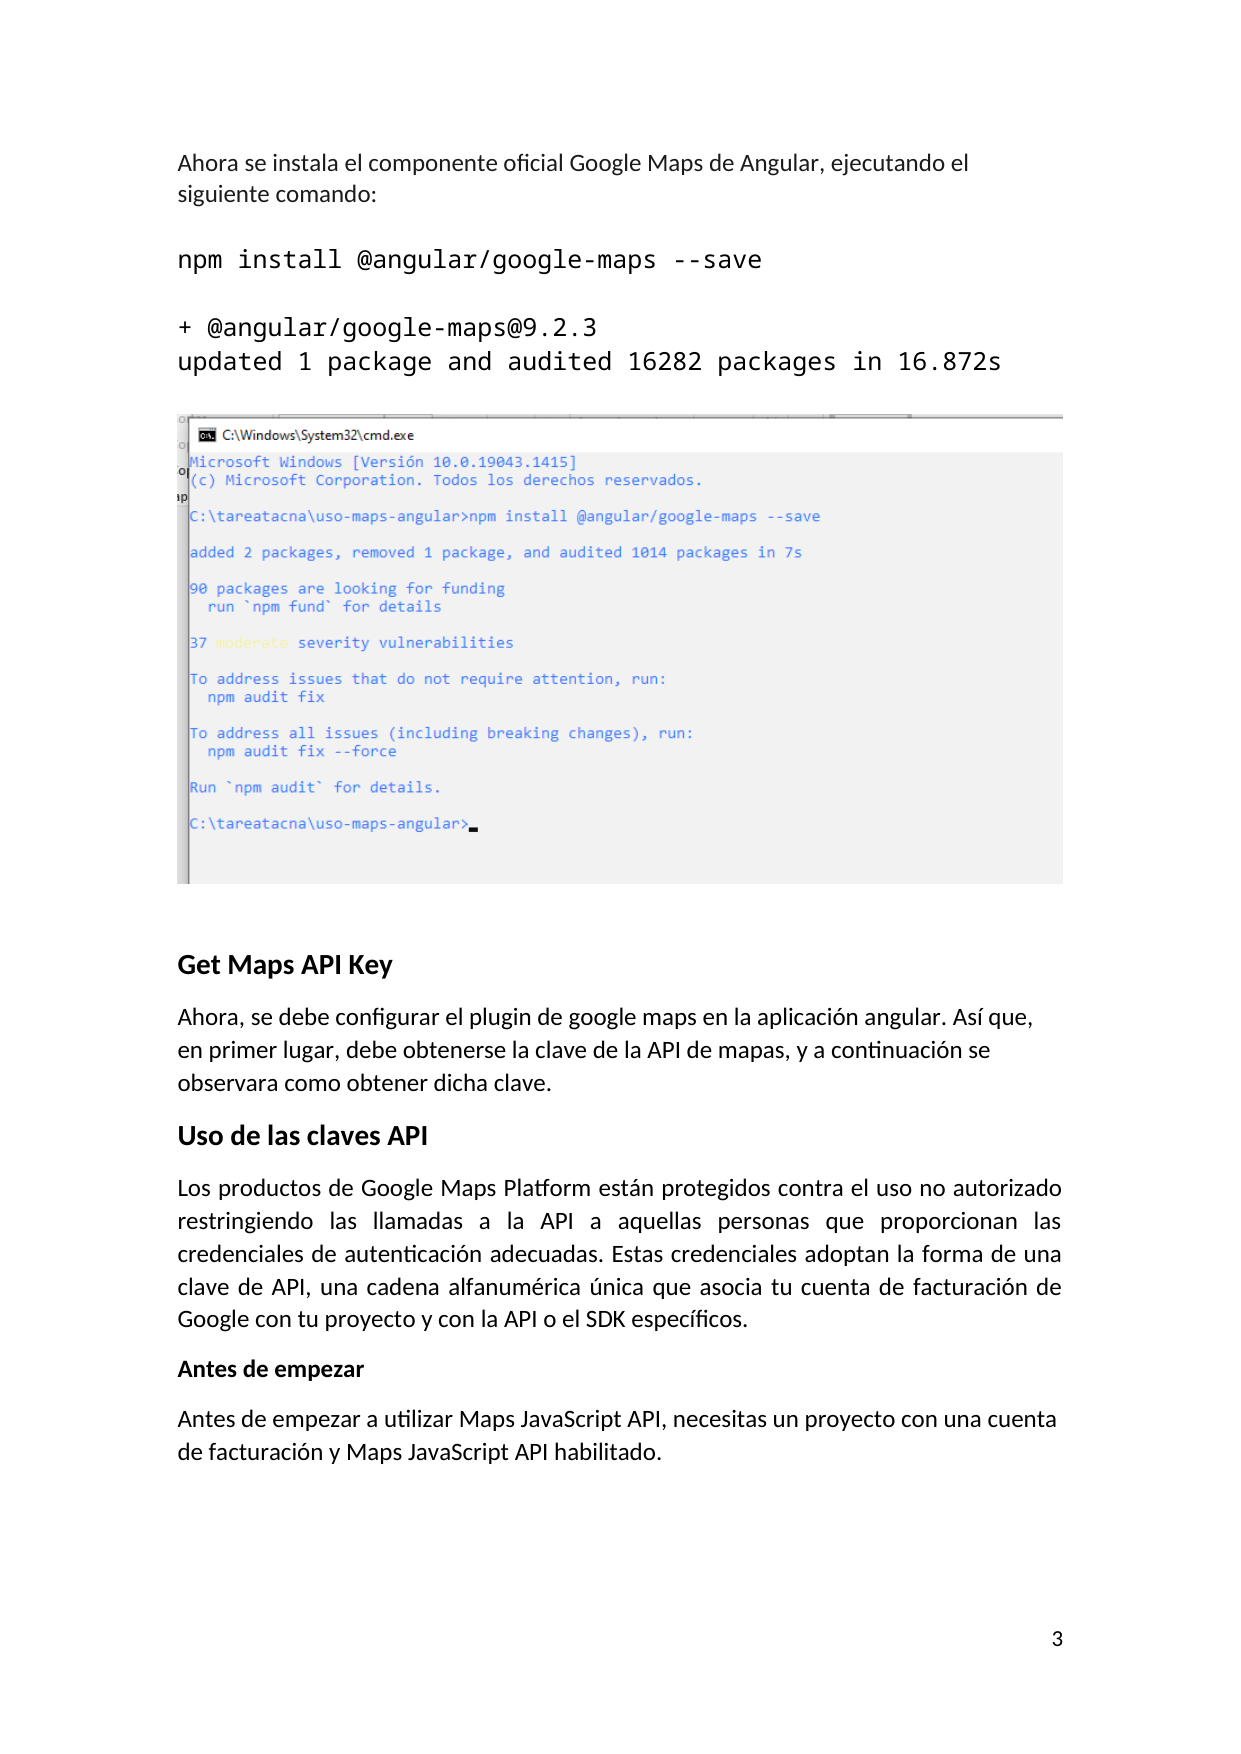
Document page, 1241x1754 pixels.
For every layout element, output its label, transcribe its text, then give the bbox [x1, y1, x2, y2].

text Get Maps API Key [177, 946, 1063, 982]
text Antes de empezar a utilizar Maps JavaScript API, necesitas un proyecto con una cuenta de facturación y Maps JavaScript API habilitado. [177, 1403, 1063, 1466]
text Uso de las claves API [177, 1117, 1063, 1152]
text Antes de empezar [177, 1353, 1063, 1384]
picture [177, 414, 1063, 884]
table_header npm install @angular/google-maps --save + @angular/google-maps@9.2.3 updated 1 package and audited 16282 packages in 16.872s [176, 240, 1063, 413]
text Ahora se instala el componente oficial Google Maps de Angular, ejecutando el siguiente comando: [177, 148, 1063, 209]
text Ahora, se debe configurar el plugin de google maps en la aplicación angular. Así que, en primer lugar, debe obtenerse la clave de la API de mapas, y a continuación se observara como obtener dicha clave. [177, 1001, 1063, 1098]
text Los productos de Google Maps Platform están protegidos contra el uso no autorizado restringiendo las llamadas a la API a aquellas personas que proporcionan las credenciales de autenticación adecuadas. Estas credenciales adoptan la forma de una clave de API, una cadena alfanumérica única que asocia tu cuenta de facturación de Google con tu proyecto y con la API o el SDK específicos. [177, 1172, 1063, 1334]
